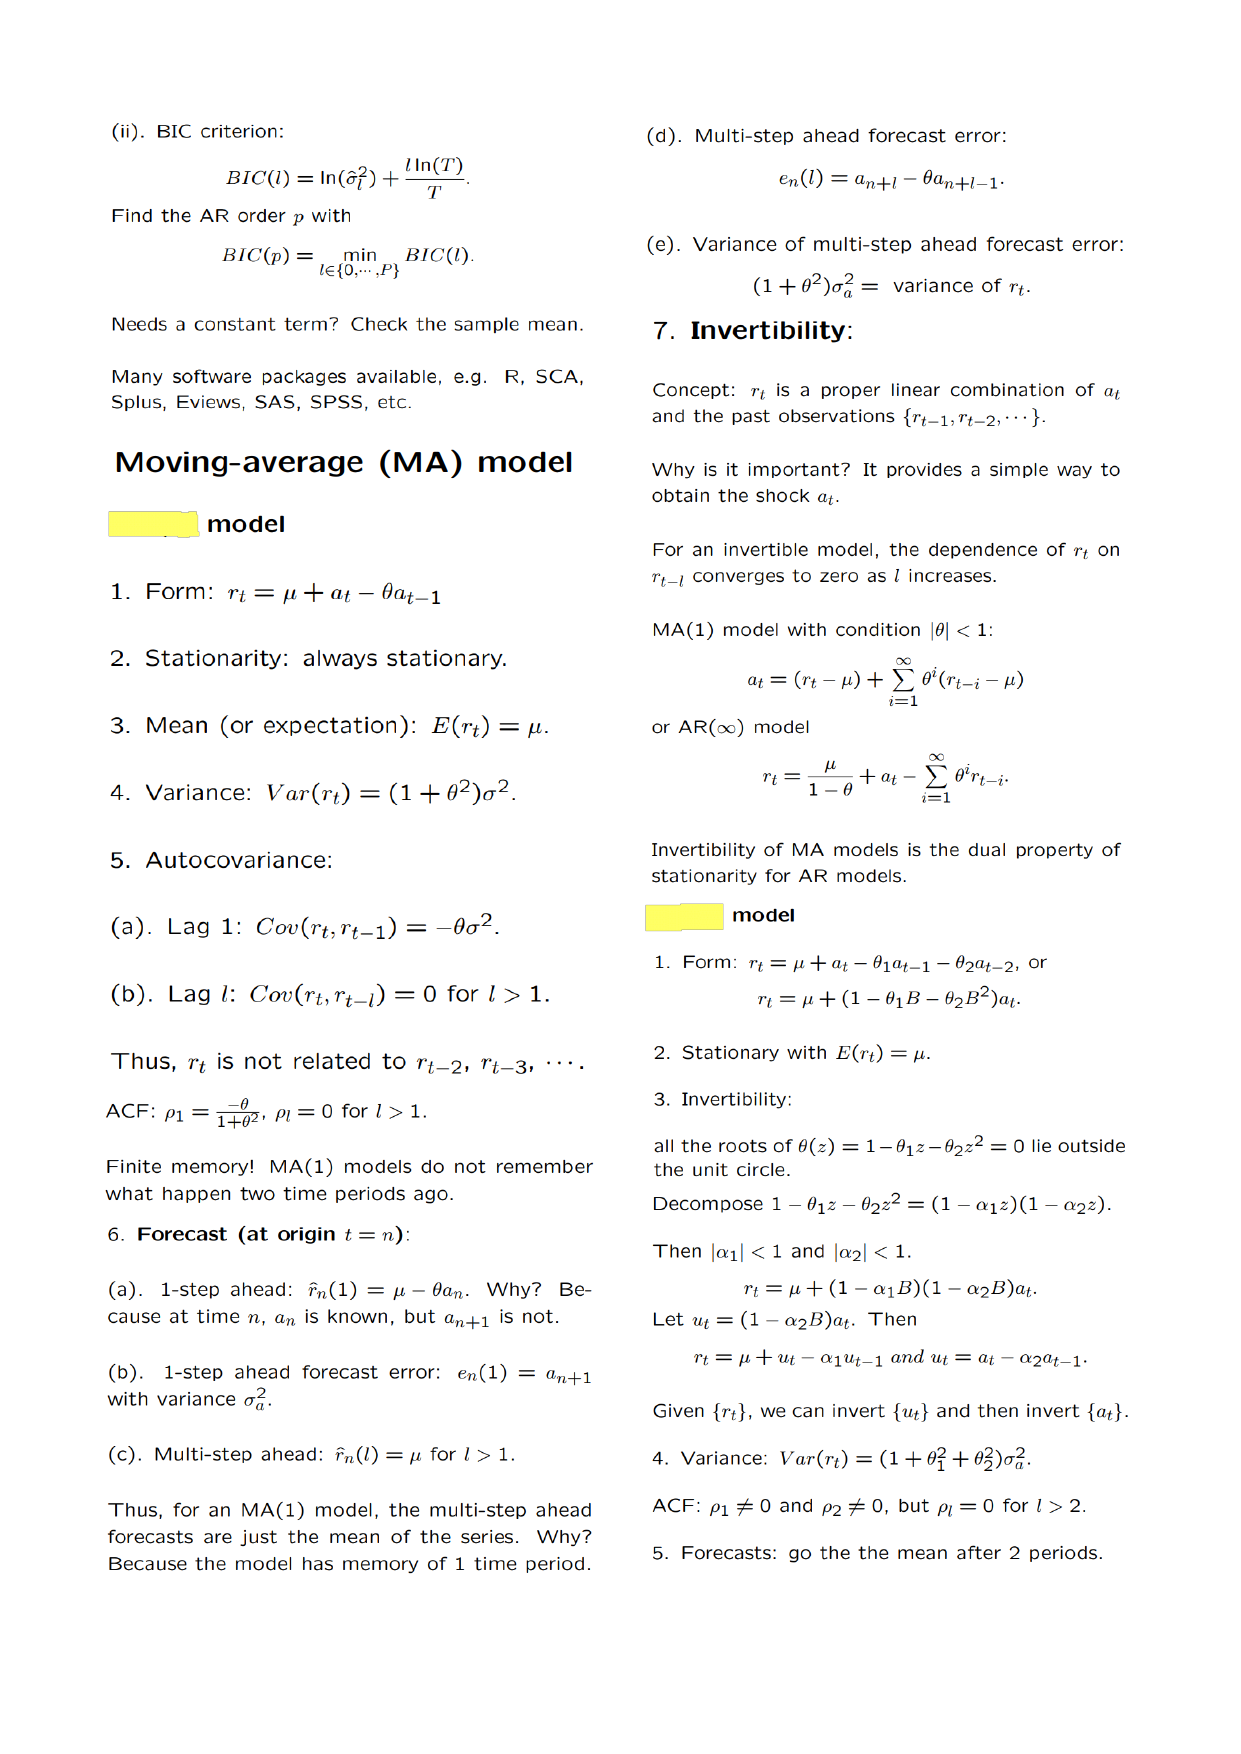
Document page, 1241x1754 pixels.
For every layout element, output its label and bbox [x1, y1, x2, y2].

picture [642, 113, 1140, 306]
picture [100, 503, 598, 1081]
picture [642, 1185, 1140, 1568]
picture [642, 308, 871, 354]
picture [100, 1218, 598, 1583]
picture [100, 113, 598, 416]
picture [640, 893, 1140, 1184]
picture [642, 373, 1140, 890]
picture [100, 438, 598, 481]
picture [100, 1088, 598, 1209]
